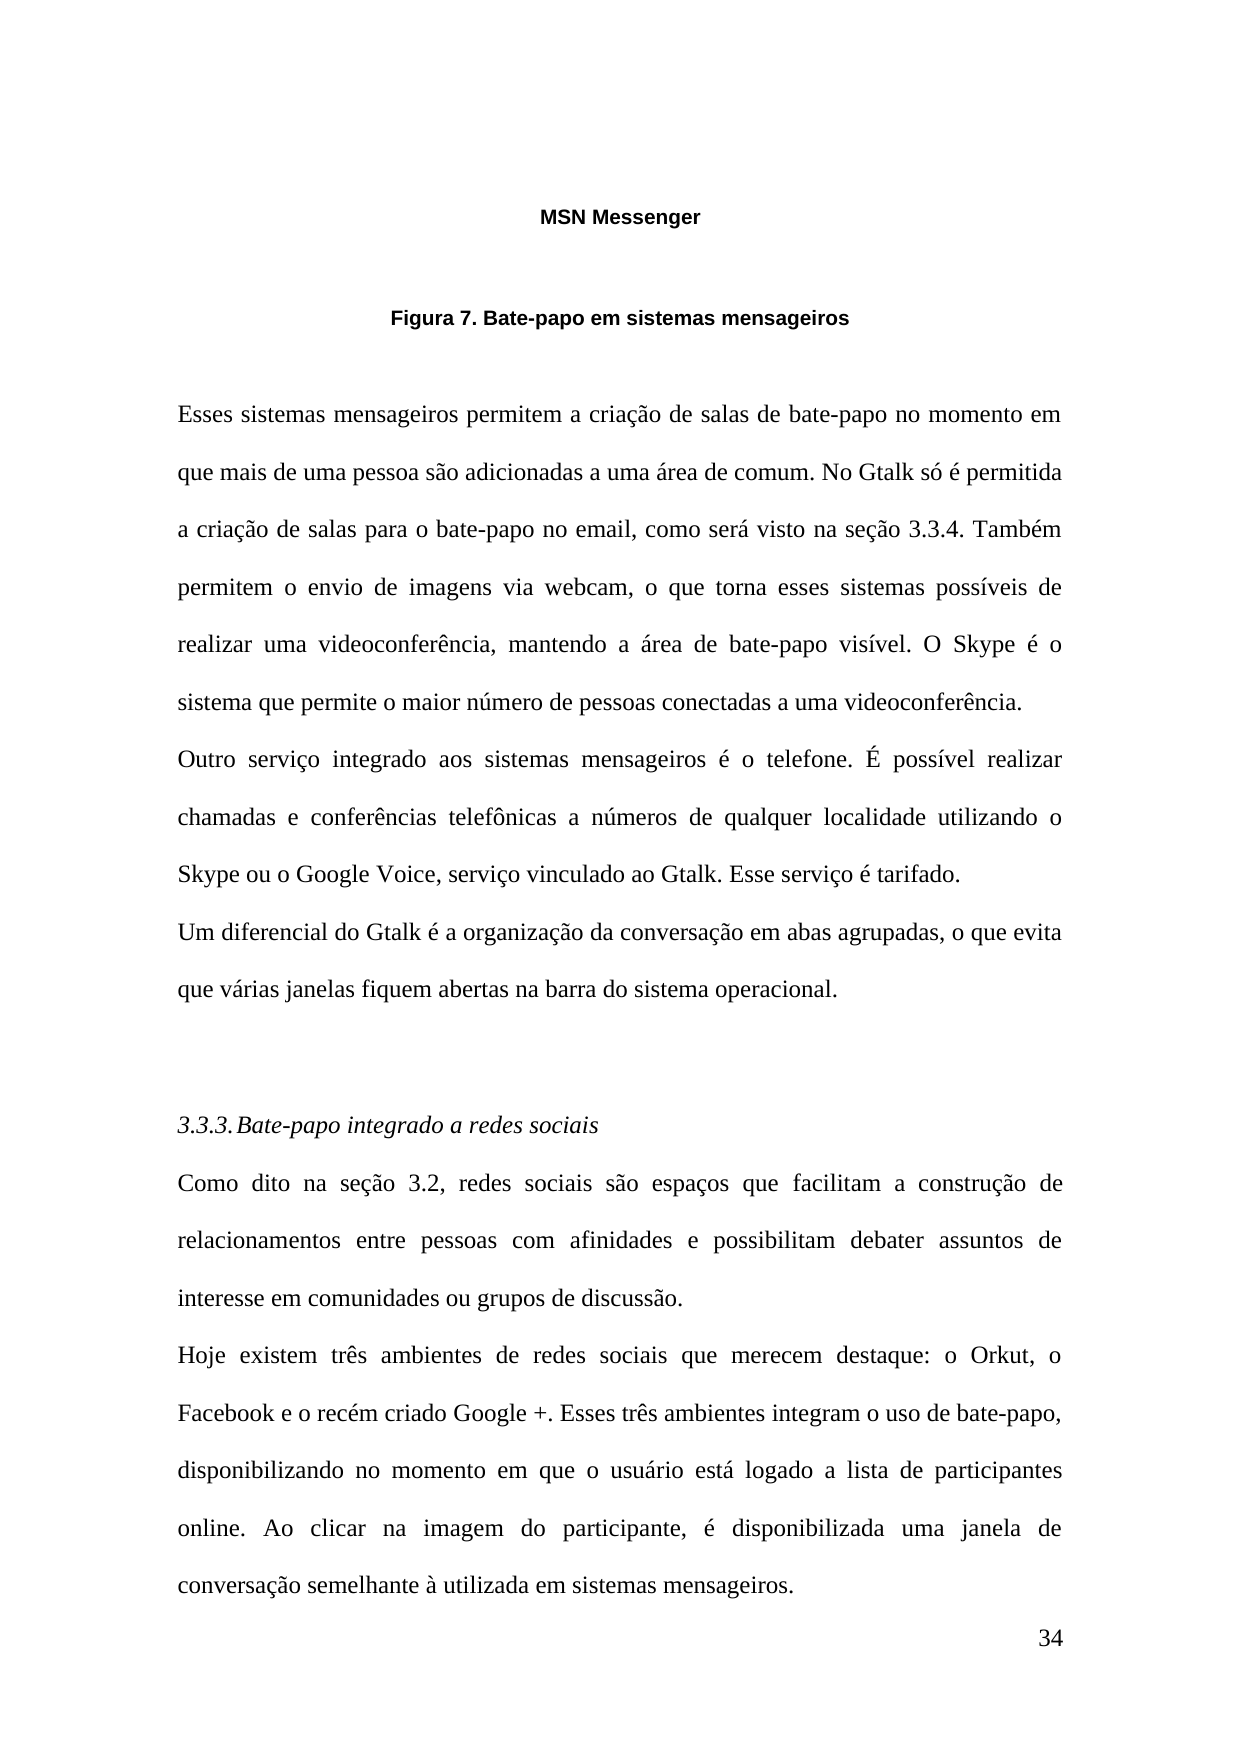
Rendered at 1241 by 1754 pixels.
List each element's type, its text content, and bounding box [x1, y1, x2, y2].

table_cell MSN Messenger [166, 148, 1074, 306]
text Um diferencial do Gtalk é a organização da conversação em abas agrupadas, o que evita que várias janelas fiquem abertas na barra do sistema operacional. [177, 917, 1063, 1003]
subtitle Bate-papo integrado a redes sociais [177, 1110, 1063, 1139]
text Figura 7. Bate-papo em sistemas mensageiros [207, 306, 1033, 329]
text Outro serviço integrado aos sistemas mensageiros é o telefone. É possível realizar chamadas e conferências telefônicas a números de qualquer localidade utilizando o Skype ou o Google Voice, serviço vinculado ao Gtalk. Esse serviço é tarifado. [177, 744, 1063, 888]
text Hoje existem três ambientes de redes sociais que merecem destaque: o Orkut, o Facebook e o recém criado Google +. Esses três ambientes integram o uso de bate-papo, disponibilizando no momento em que o usuário está logado a lista de participantes online. Ao clicar na imagem do participante, é disponibilizada uma janela de conversação semelhante à utilizada em sistemas mensageiros. [177, 1340, 1063, 1599]
text Como dito na seção 3.2, redes sociais são espaços que facilitam a construção de relacionamentos entre pessoas com afinidades e possibilitam debater assuntos de interesse em comunidades ou grupos de discussão. [177, 1168, 1063, 1312]
text Esses sistemas mensageiros permitem a criação de salas de bate-papo no momento em que mais de uma pessoa são adicionadas a uma área de comum. No Gtalk só é permitida a criação de salas para o bate-papo no email, como será visto na seção 3.3.4. Também permitem o envio de imagens via webcam, o que torna esses sistemas possíveis de realizar uma videoconferência, mantendo a área de bate-papo visível. O Skype é o sistema que permite o maior número de pessoas conectadas a uma videoconferência. [177, 399, 1063, 716]
